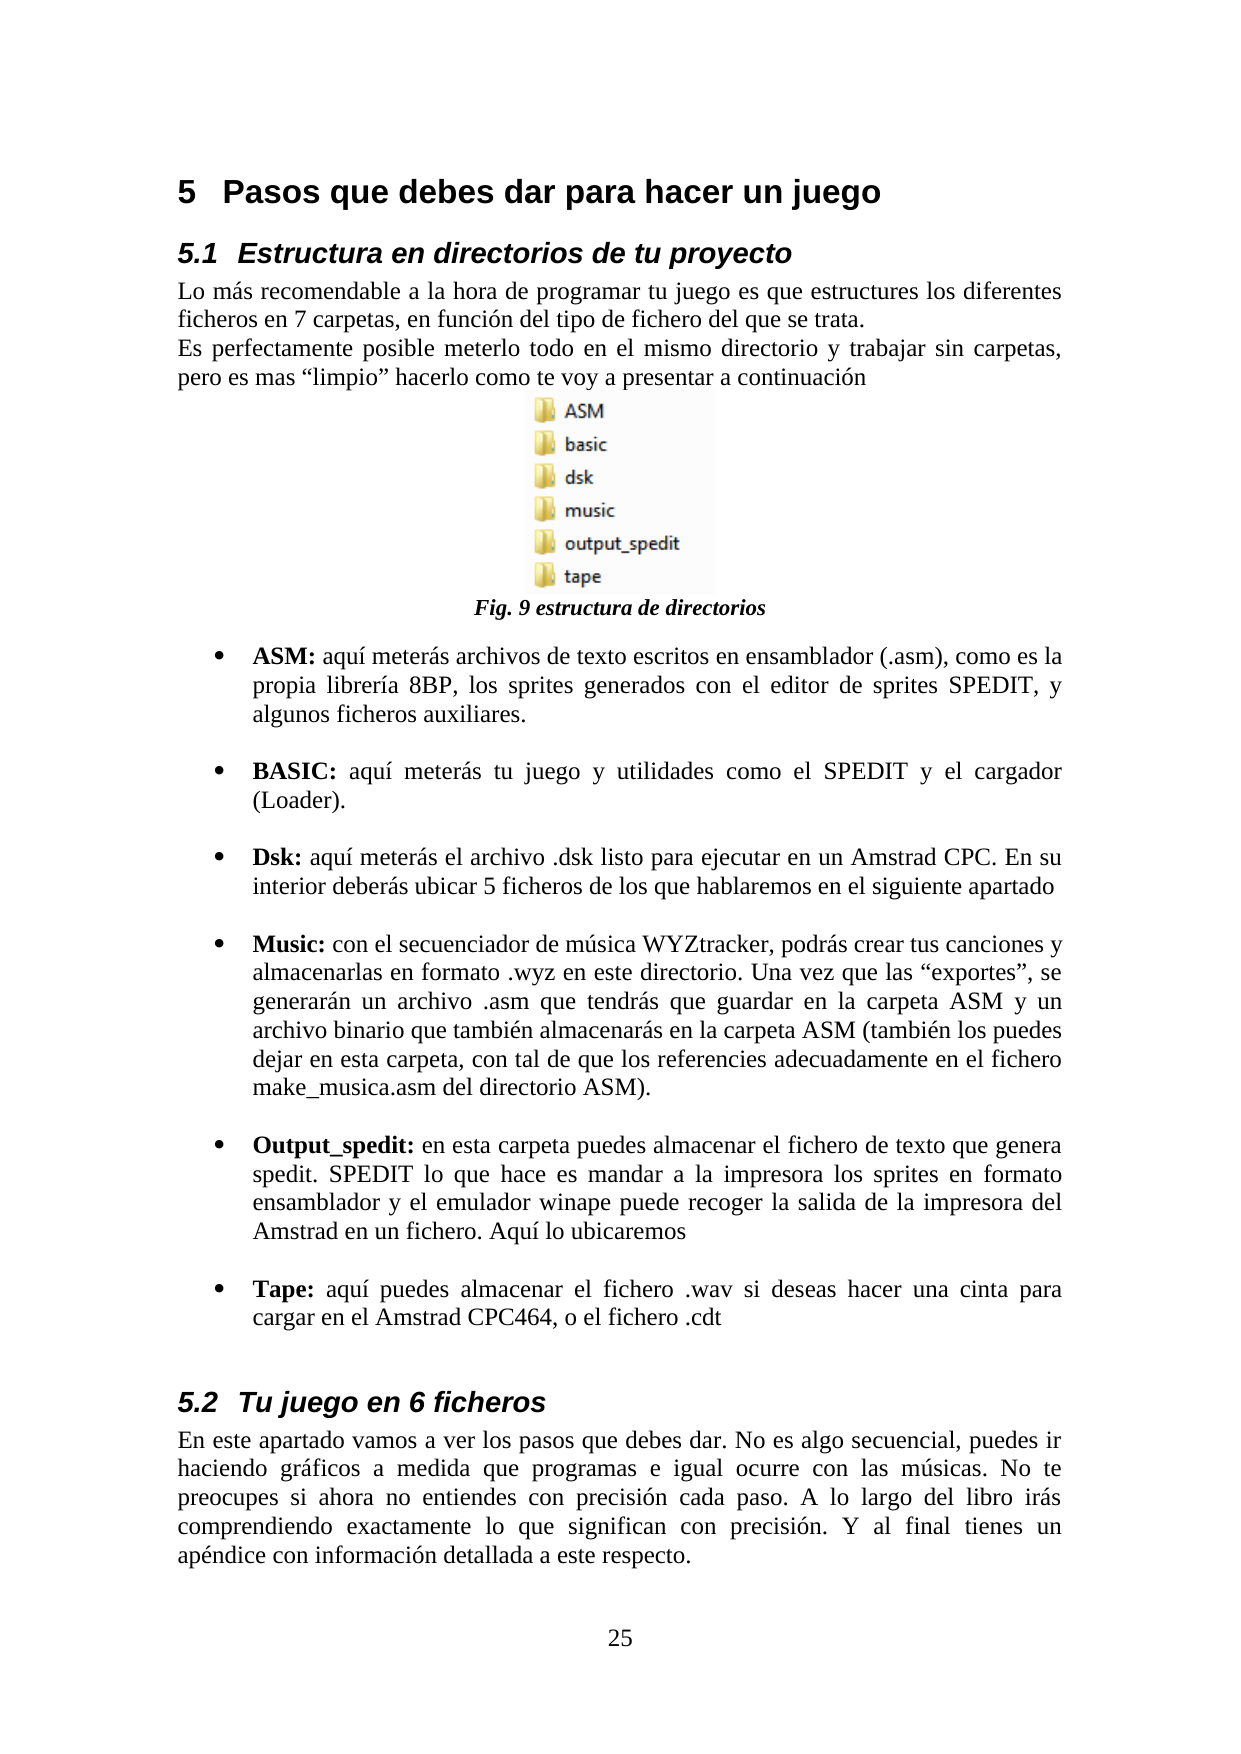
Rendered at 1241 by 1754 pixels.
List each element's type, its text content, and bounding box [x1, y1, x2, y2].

list Output_spedit: en esta carpeta puedes almacenar el fichero de texto que genera spedit. SPEDIT lo que hace es mandar a la impresora los sprites en formato ensamblador y el emulador winape puede recoger la salida de la impresora del Amstrad en un fichero. Aquí lo ubicaremos [215, 1130, 1063, 1245]
text Es perfectamente posible meterlo todo en el mismo directorio y trabajar sin carpetas, pero es mas “limpio” hacerlo como te voy a presentar a continuación [177, 333, 1063, 391]
text En este apartado vamos a ver los pasos que debes dar. No es algo secuencial, puedes ir haciendo gráficos a medida que programas e igual ocurre con las músicas. No te preocupes si ahora no entiendes con precisión cada paso. A lo largo del libro irás comprendiendo exactamente lo que significan con precisión. Y al final tienes un apéndice con información detallada a este respecto. [177, 1425, 1063, 1568]
text Lo más recomendable a la hora de programar tu juego es que estructures los diferentes ficheros en 7 carpetas, en función del tipo de fichero del que se trata. [177, 276, 1063, 333]
subtitle Pasos que debes dar para hacer un juego [177, 173, 1063, 211]
list Music: con el secuenciador de música WYZtracker, podrás crear tus canciones y almacenarlas en formato .wyz en este directorio. Una vez que las “exportes”, se generarán un archivo .asm que tendrás que guardar en la carpeta ASM y un archivo binario que también almacenarás en la carpeta ASM (también los puedes dejar en esta carpeta, con tal de que los referencies adecuadamente en el fichero make_musica.asm del directorio ASM). [215, 929, 1063, 1101]
list ASM: aquí meterás archivos de texto escritos en ensamblador (.asm), como es la propia librería 8BP, los sprites generados con el editor de sprites SPEDIT, y algunos ficheros auxiliares. [215, 641, 1063, 727]
list Tape: aquí puedes almacenar el fichero .wav si deseas hacer una cinta para cargar en el Amstrad CPC464, o el fichero .cdt [215, 1274, 1063, 1331]
list BASIC: aquí meterás tu juego y utilidades como el SPEDIT y el cargador (Loader). [215, 756, 1063, 814]
subtitle Estructura en directorios de tu proyecto [177, 236, 1063, 269]
picture [524, 390, 716, 594]
subtitle Tu juego en 6 ficheros [177, 1385, 1063, 1418]
list Dsk: aquí meterás el archivo .dsk listo para ejecutar en un Amstrad CPC. En su interior deberás ubicar 5 ficheros de los que hablaremos en el siguiente apartado [215, 842, 1063, 900]
text Fig. 9 estructura de directorios [177, 594, 1063, 620]
